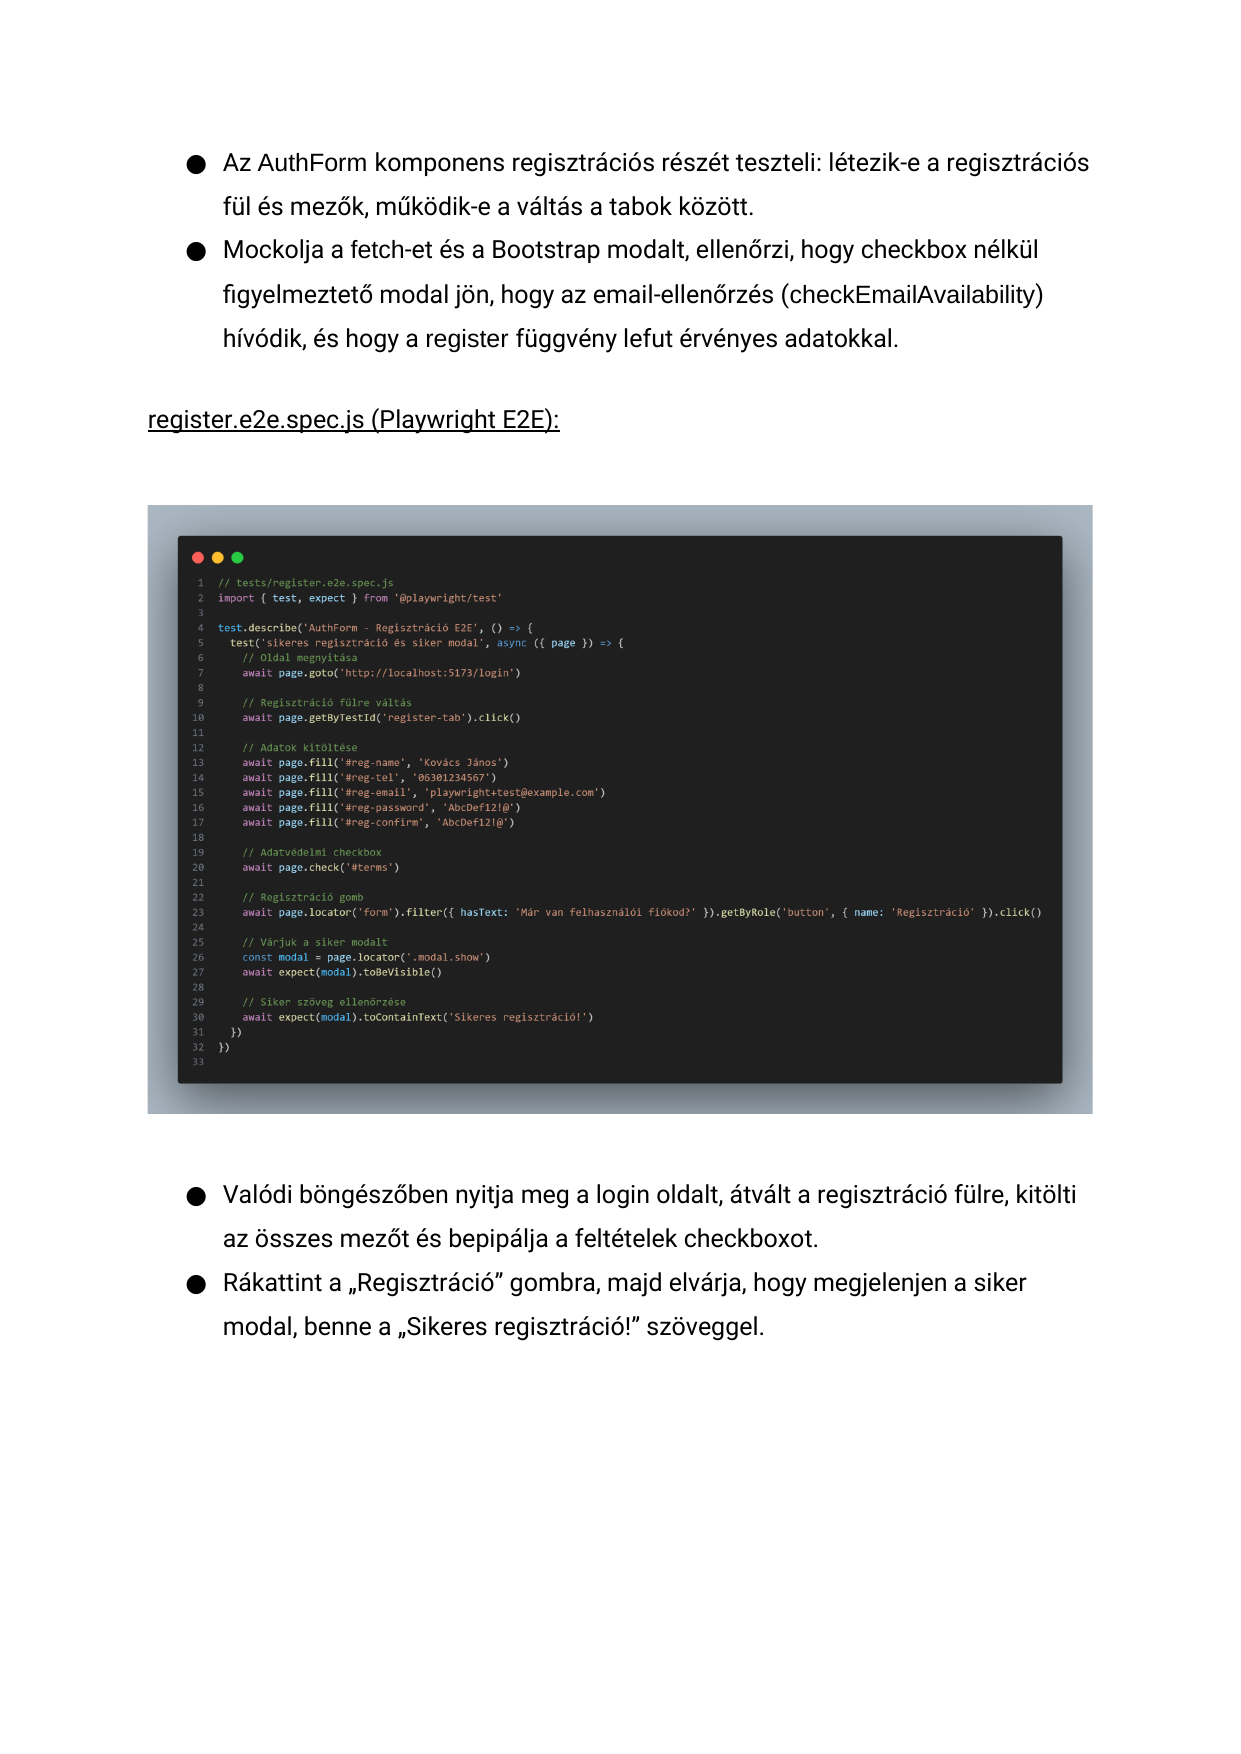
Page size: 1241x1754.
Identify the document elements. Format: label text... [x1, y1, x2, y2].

subtitle register.e2e.spec.js (Playwright E2E): [148, 405, 1093, 434]
picture [147, 505, 1093, 1114]
list Rákattint a „Regisztráció” gombra, majd elvárja, hogy megjelenjen a siker modal, benne a „Sikeres regisztráció!” szöveggel. [185, 1268, 1093, 1341]
list Mockolja a fetch-et és a Bootstrap modalt, ellenőrzi, hogy checkbox nélkül figyelmeztető modal jön, hogy az email-ellenőrzés (checkEmailAvailability) hívódik, és hogy a register függvény lefut érvényes adatokkal.​ [185, 236, 1093, 353]
list Az AuthForm komponens regisztrációs részét teszteli: létezik-e a regisztrációs fül és mezők, működik-e a váltás a tabok között.​ [185, 148, 1093, 221]
list Valódi böngészőben nyitja meg a login oldalt, átvált a regisztráció fülre, kitölti az összes mezőt és bepipálja a feltételek checkboxot.​ [185, 1180, 1093, 1253]
